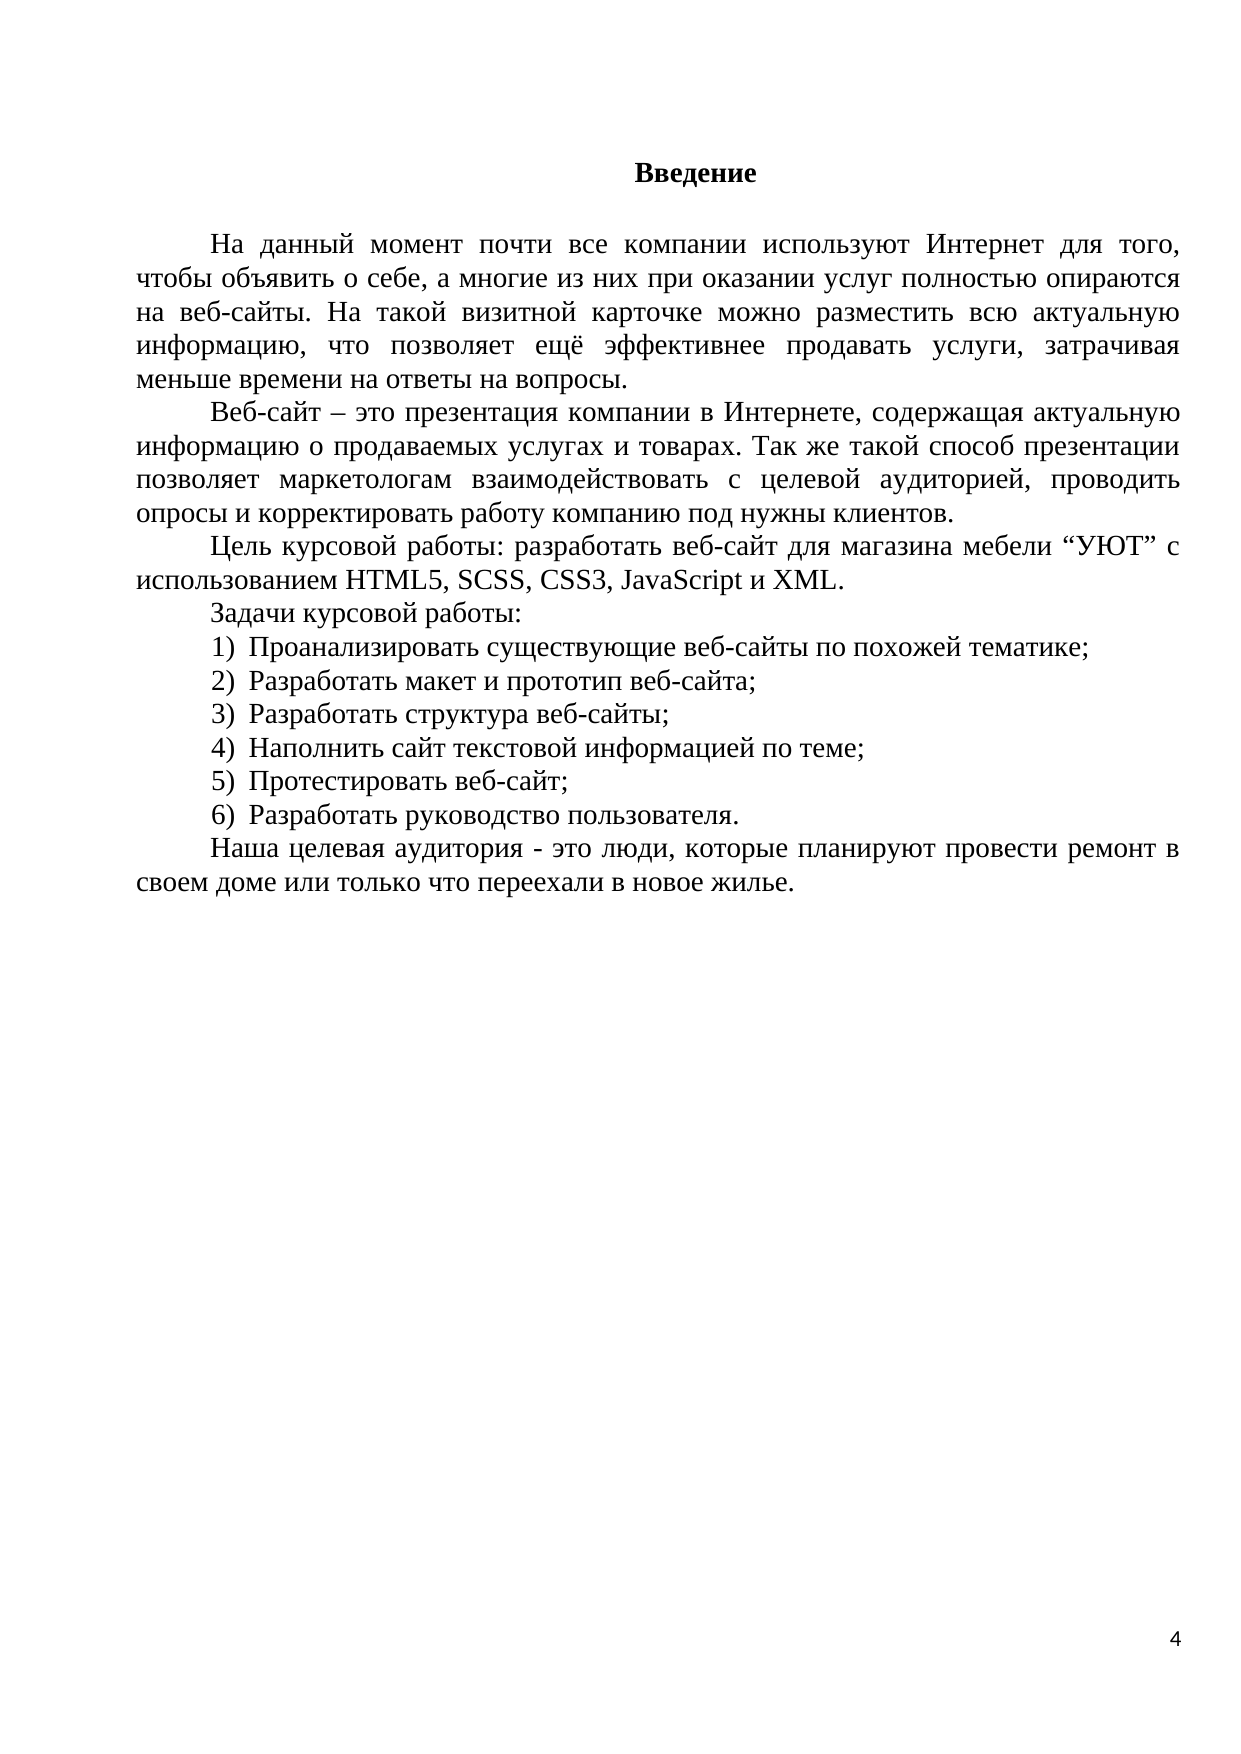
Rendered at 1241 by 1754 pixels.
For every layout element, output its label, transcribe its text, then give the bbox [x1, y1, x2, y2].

list Разработать макет и прототип веб-сайта; [211, 663, 1181, 696]
text Наша целевая аудитория - это люди, которые планируют провести ремонт в своем доме или только что переехали в новое жилье. [136, 830, 1181, 897]
list Протестировать веб-сайт; [211, 763, 1181, 797]
text Задачи курсовой работы: [136, 596, 1181, 629]
text На данный момент почти все компании используют Интернет для того, чтобы объявить о себе, а многие из них при оказании услуг полностью опираются на веб-сайты. На такой визитной карточке можно разместить всю актуальную информацию, что позволяет ещё эффективнее продавать услуги, затрачивая меньше времени на ответы на вопросы. [136, 227, 1181, 394]
text Введение [136, 156, 1181, 189]
text Веб-сайт – это презентация компании в Интернете, содержащая актуальную информацию о продаваемых услугах и товарах. Так же такой способ презентации позволяет маркетологам взаимодействовать с целевой аудиторией, проводить опросы и корректировать работу компанию под нужны клиентов. [136, 394, 1181, 528]
list Наполнить сайт текстовой информацией по теме; [211, 730, 1181, 763]
list Проанализировать существующие веб-сайты по похожей тематике; [211, 629, 1181, 663]
list Разработать структура веб-сайты; [211, 696, 1181, 730]
text Цель курсовой работы: разработать веб-сайт для магазина мебели “УЮТ” с использованием HTML5, SCSS, CSS3, JavaScript и XML. [136, 528, 1181, 596]
list Разработать руководство пользователя. [211, 797, 1181, 830]
